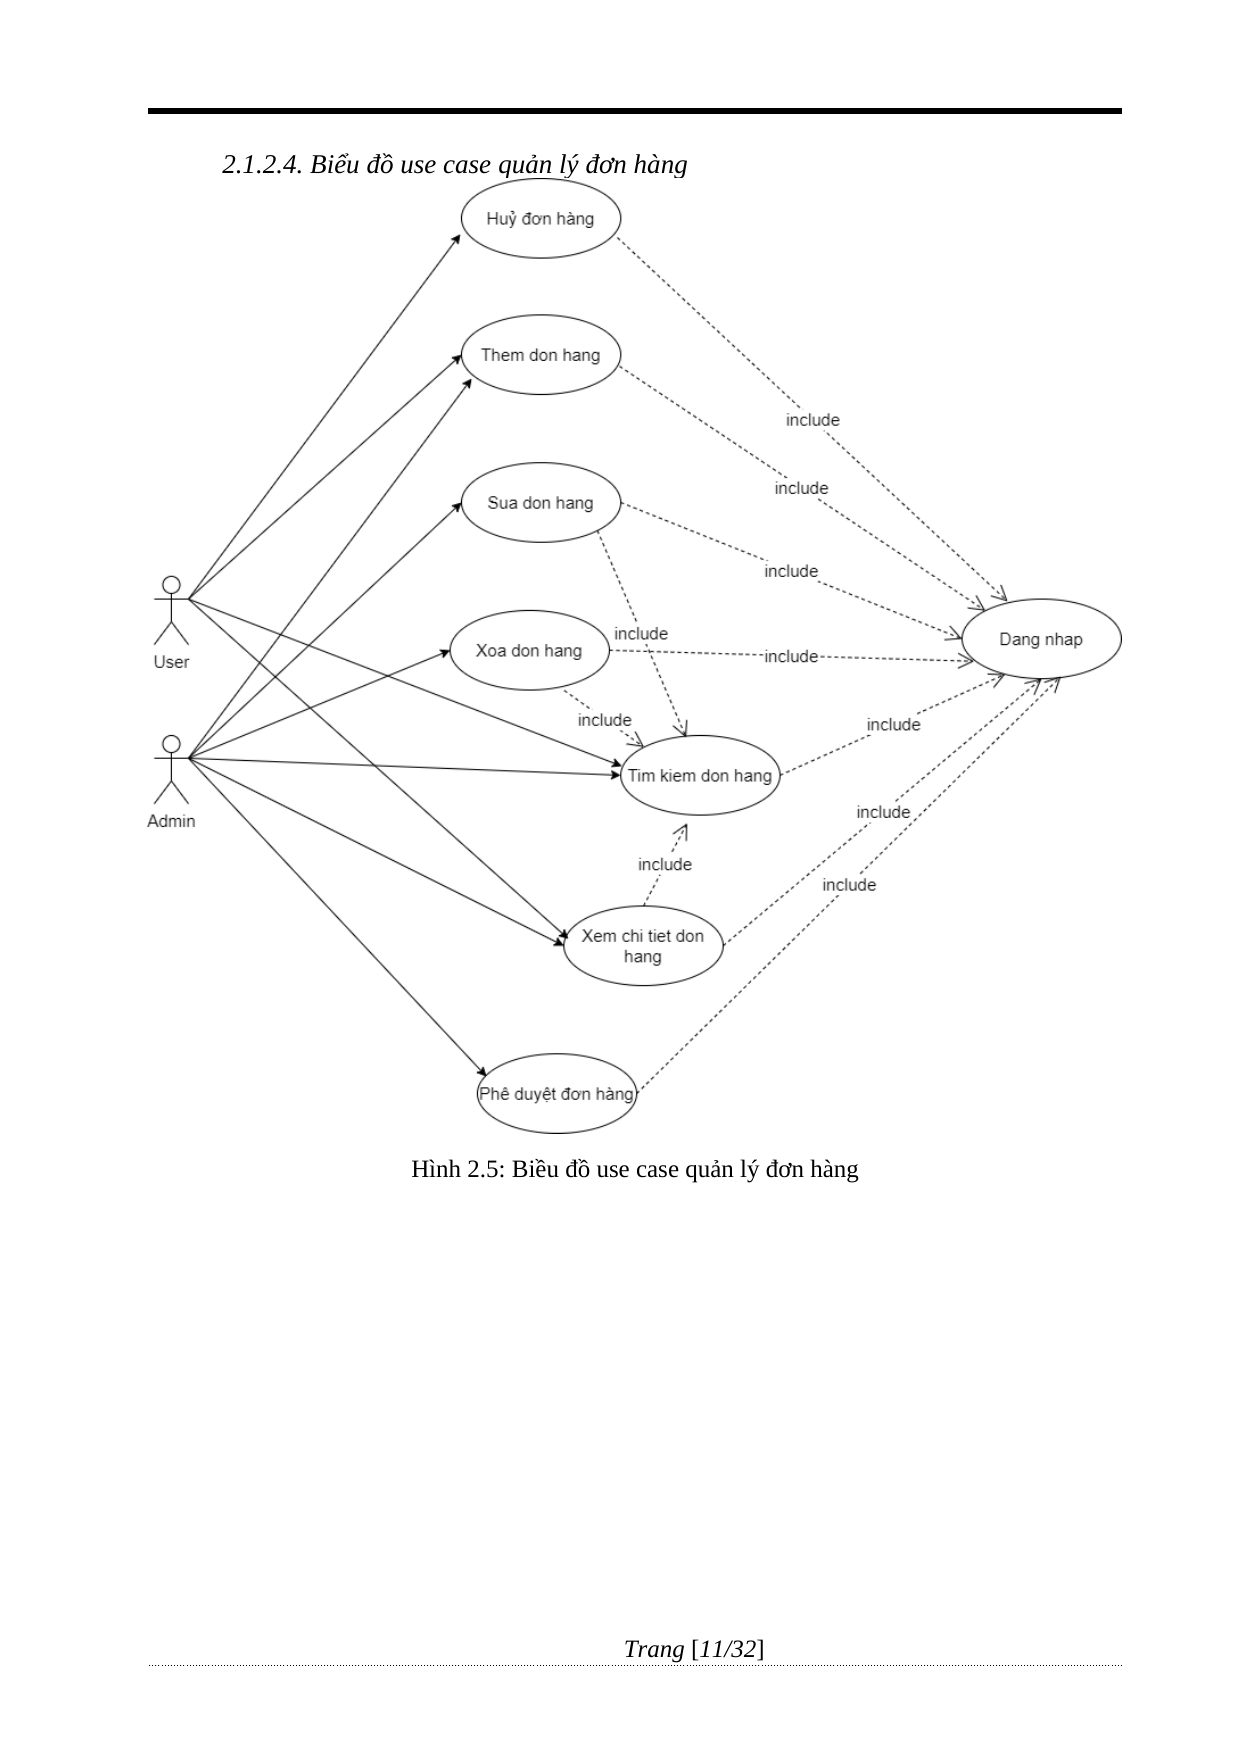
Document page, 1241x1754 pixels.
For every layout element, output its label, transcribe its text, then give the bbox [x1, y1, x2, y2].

picture [147, 178, 1122, 1134]
subtitle 2.1.2.4. Biểu đồ use case quản lý đơn hàng [222, 148, 1122, 178]
text Hình 2.5: Biều đồ use case quản lý đơn hàng [148, 1154, 1122, 1183]
